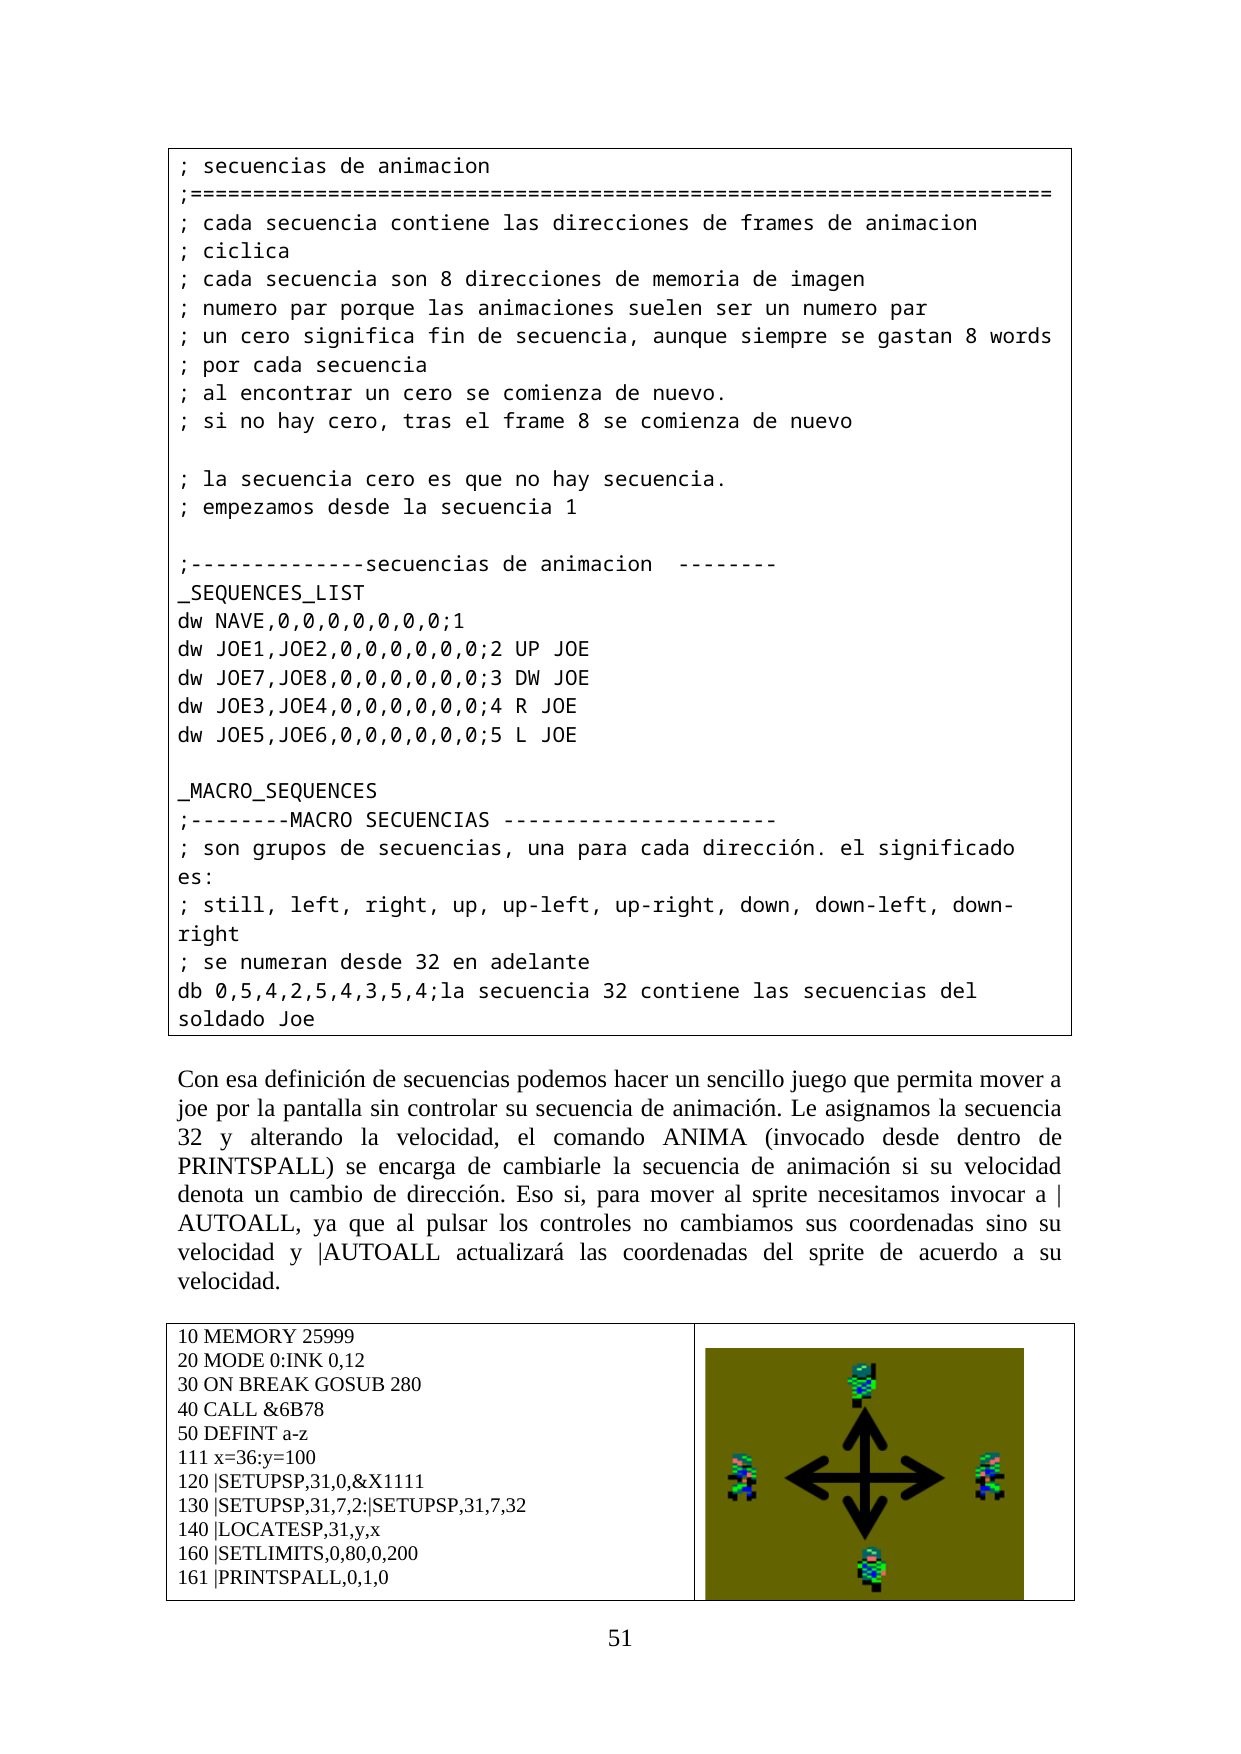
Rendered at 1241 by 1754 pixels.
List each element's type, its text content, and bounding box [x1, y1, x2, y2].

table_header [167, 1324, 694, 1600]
text ; son grupos de secuencias, una para cada dirección. el significado es: [177, 833, 1063, 890]
text ;--------MACRO SECUENCIAS ---------------------- [177, 805, 1063, 833]
text dw JOE5,JOE6,0,0,0,0,0,0;5 L JOE [177, 720, 1063, 748]
text ; al encontrar un cero se comienza de nuevo. [177, 378, 1063, 407]
text dw JOE3,JOE4,0,0,0,0,0,0;4 R JOE [177, 691, 1063, 720]
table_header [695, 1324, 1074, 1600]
text Con esa definición de secuencias podemos hacer un sencillo juego que permita mover a joe por la pantalla sin controlar su secuencia de animación. Le asignamos la secuencia 32 y alterando la velocidad, el comando ANIMA (invocado desde dentro de PRINTSPALL) se encarga de cambiarle la secuencia de animación si su velocidad denota un cambio de dirección. Eso si, para mover al sprite necesitamos invocar a |AUTOALL, ya que al pulsar los controles no cambiamos sus coordenadas sino su velocidad y |AUTOALL actualizará las coordenadas del sprite de acuerdo a su velocidad. [177, 1064, 1063, 1294]
text ; se numeran desde 32 en adelante [177, 947, 1063, 973]
text ; still, left, right, up, up-left, up-right, down, down-left, down-right [177, 890, 1063, 947]
text ; si no hay cero, tras el frame 8 se comienza de nuevo [177, 407, 1063, 435]
text db 0,5,4,2,5,4,3,5,4;la secuencia 32 contiene las secuencias del soldado Joe [169, 973, 1071, 1035]
text ;===================================================================== [177, 179, 1063, 208]
text dw JOE1,JOE2,0,0,0,0,0,0;2 UP JOE [177, 634, 1063, 663]
text dw NAVE,0,0,0,0,0,0,0;1 [177, 606, 1063, 634]
text ; cada secuencia son 8 direcciones de memoria de imagen [177, 264, 1063, 293]
text ;--------------secuencias de animacion -------- [177, 549, 1063, 578]
text _MACRO_SEQUENCES [177, 777, 1063, 805]
text ; la secuencia cero es que no hay secuencia. [177, 464, 1063, 492]
text ; empezamos desde la secuencia 1 [177, 492, 1063, 521]
text ; ciclica [177, 236, 1063, 264]
text ; cada secuencia contiene las direcciones de frames de animacion [177, 208, 1063, 236]
text ; numero par porque las animaciones suelen ser un numero par [177, 293, 1063, 321]
text ; secuencias de animacion [169, 149, 1071, 179]
text ; un cero significa fin de secuencia, aunque siempre se gastan 8 words ; por cada secuencia [177, 321, 1063, 378]
text _SEQUENCES_LIST [177, 578, 1063, 606]
picture [705, 1348, 1024, 1600]
text dw JOE7,JOE8,0,0,0,0,0,0;3 DW JOE [177, 663, 1063, 691]
